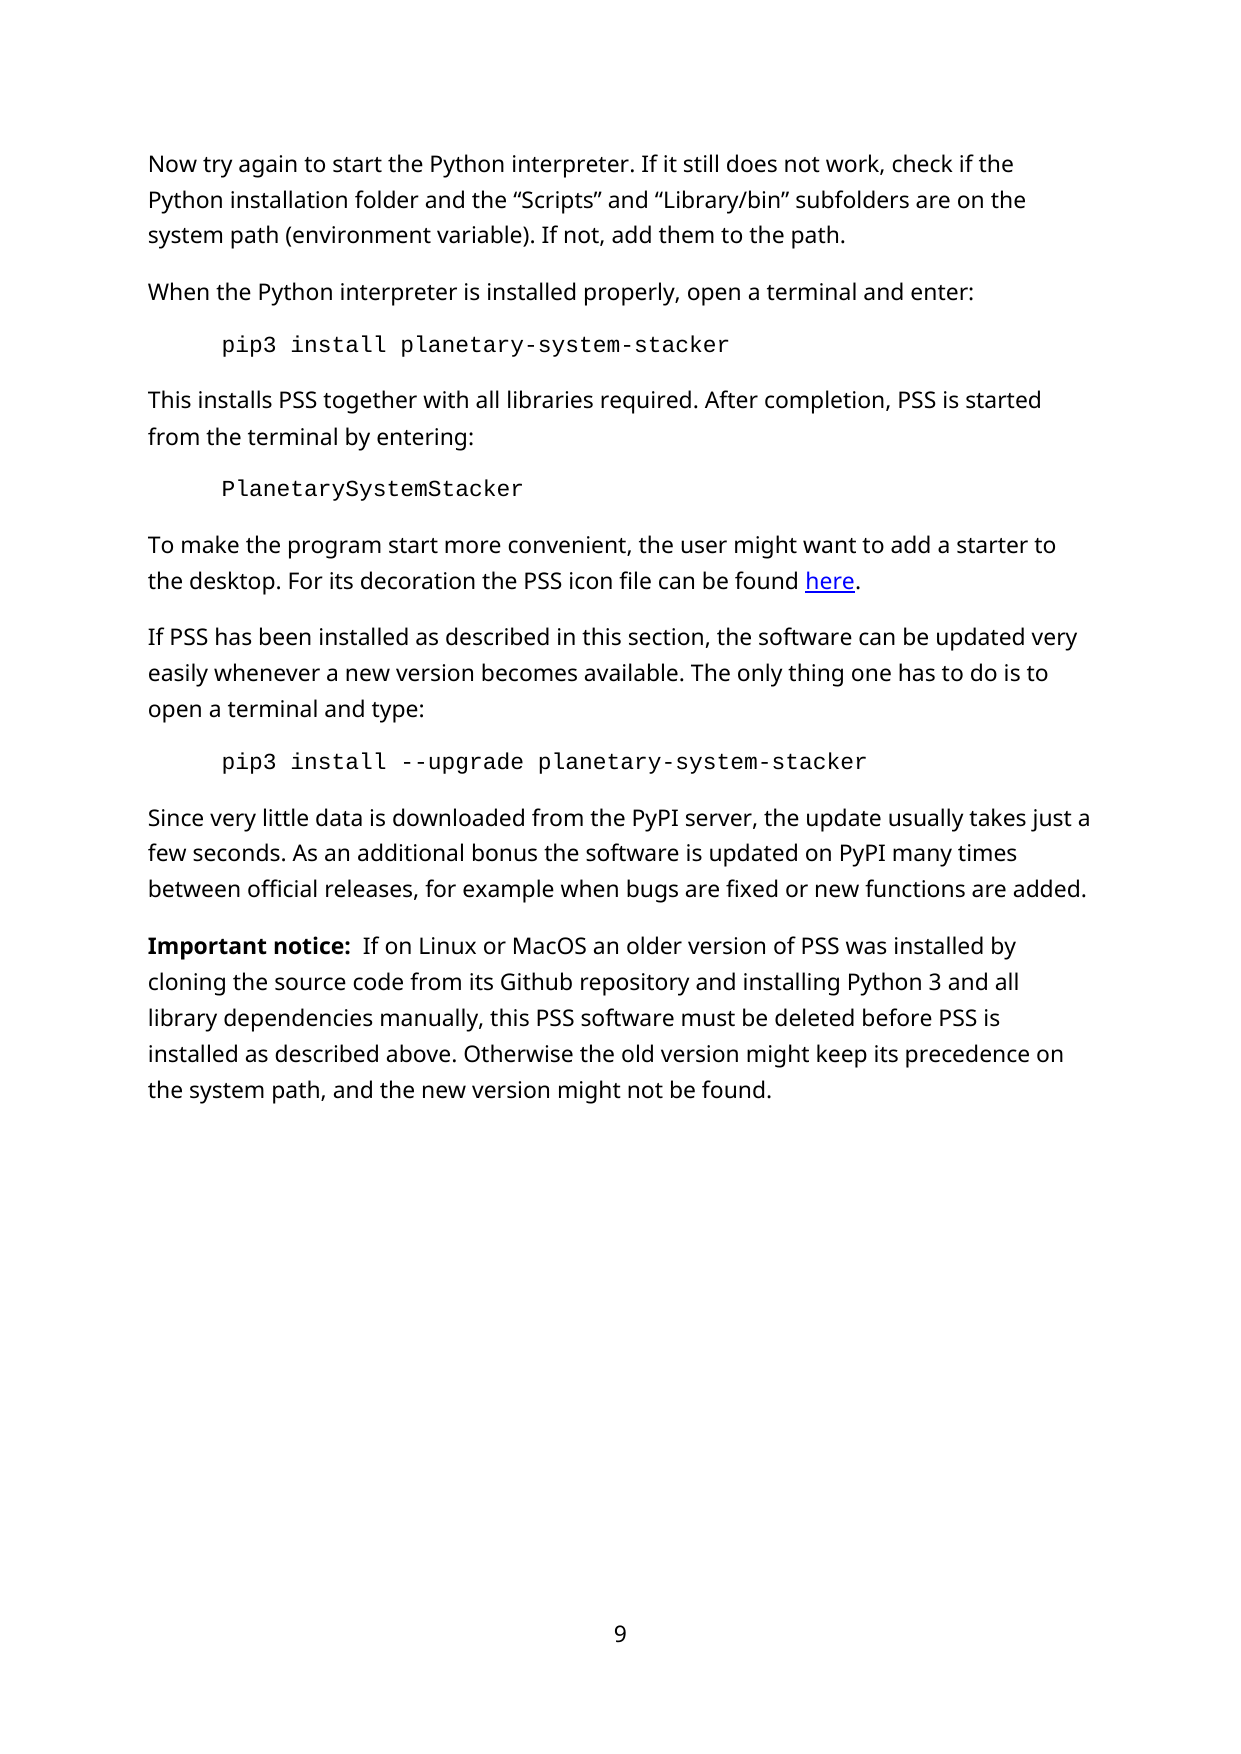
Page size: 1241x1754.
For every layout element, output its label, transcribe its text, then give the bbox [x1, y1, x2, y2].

text PlanetarySystemStacker [148, 477, 1093, 503]
text This installs PSS together with all libraries required. After completion, PSS is started from the terminal by entering: [148, 384, 1093, 452]
text pip3 install --upgrade planetary-system-stacker [148, 750, 1093, 776]
text pip3 install planetary-system-stacker [148, 333, 1093, 359]
text Now try again to start the Python interpreter. If it still does not work, check if the Python installation folder and the “Scripts” and “Library/bin” subfolders are on the system path (environment variable). If not, add them to the path. [148, 148, 1093, 251]
text If PSS has been installed as described in this section, the software can be updated very easily whenever a new version becomes available. The only thing one has to do is to open a terminal and type: [148, 621, 1093, 724]
text Since very little data is downloaded from the PyPI server, the update usually takes just a few seconds. As an additional bonus the software is updated on PyPI many times between official releases, for example when bugs are fixed or new functions are added. [148, 801, 1093, 904]
text When the Python interpreter is installed properly, open a terminal and enter: [148, 276, 1093, 307]
text To make the program start more convenient, the user might want to add a starter to the desktop. For its decoration the PSS icon file can be found here. [148, 529, 1093, 596]
text Important notice: If on Linux or MacOS an older version of PSS was installed by cloning the source code from its Github repository and installing Python 3 and all library dependencies manually, this PSS software must be deleted before PSS is installed as described above. Otherwise the old version might keep its precedence on the system path, and the new version might not be found. [148, 930, 1093, 1105]
